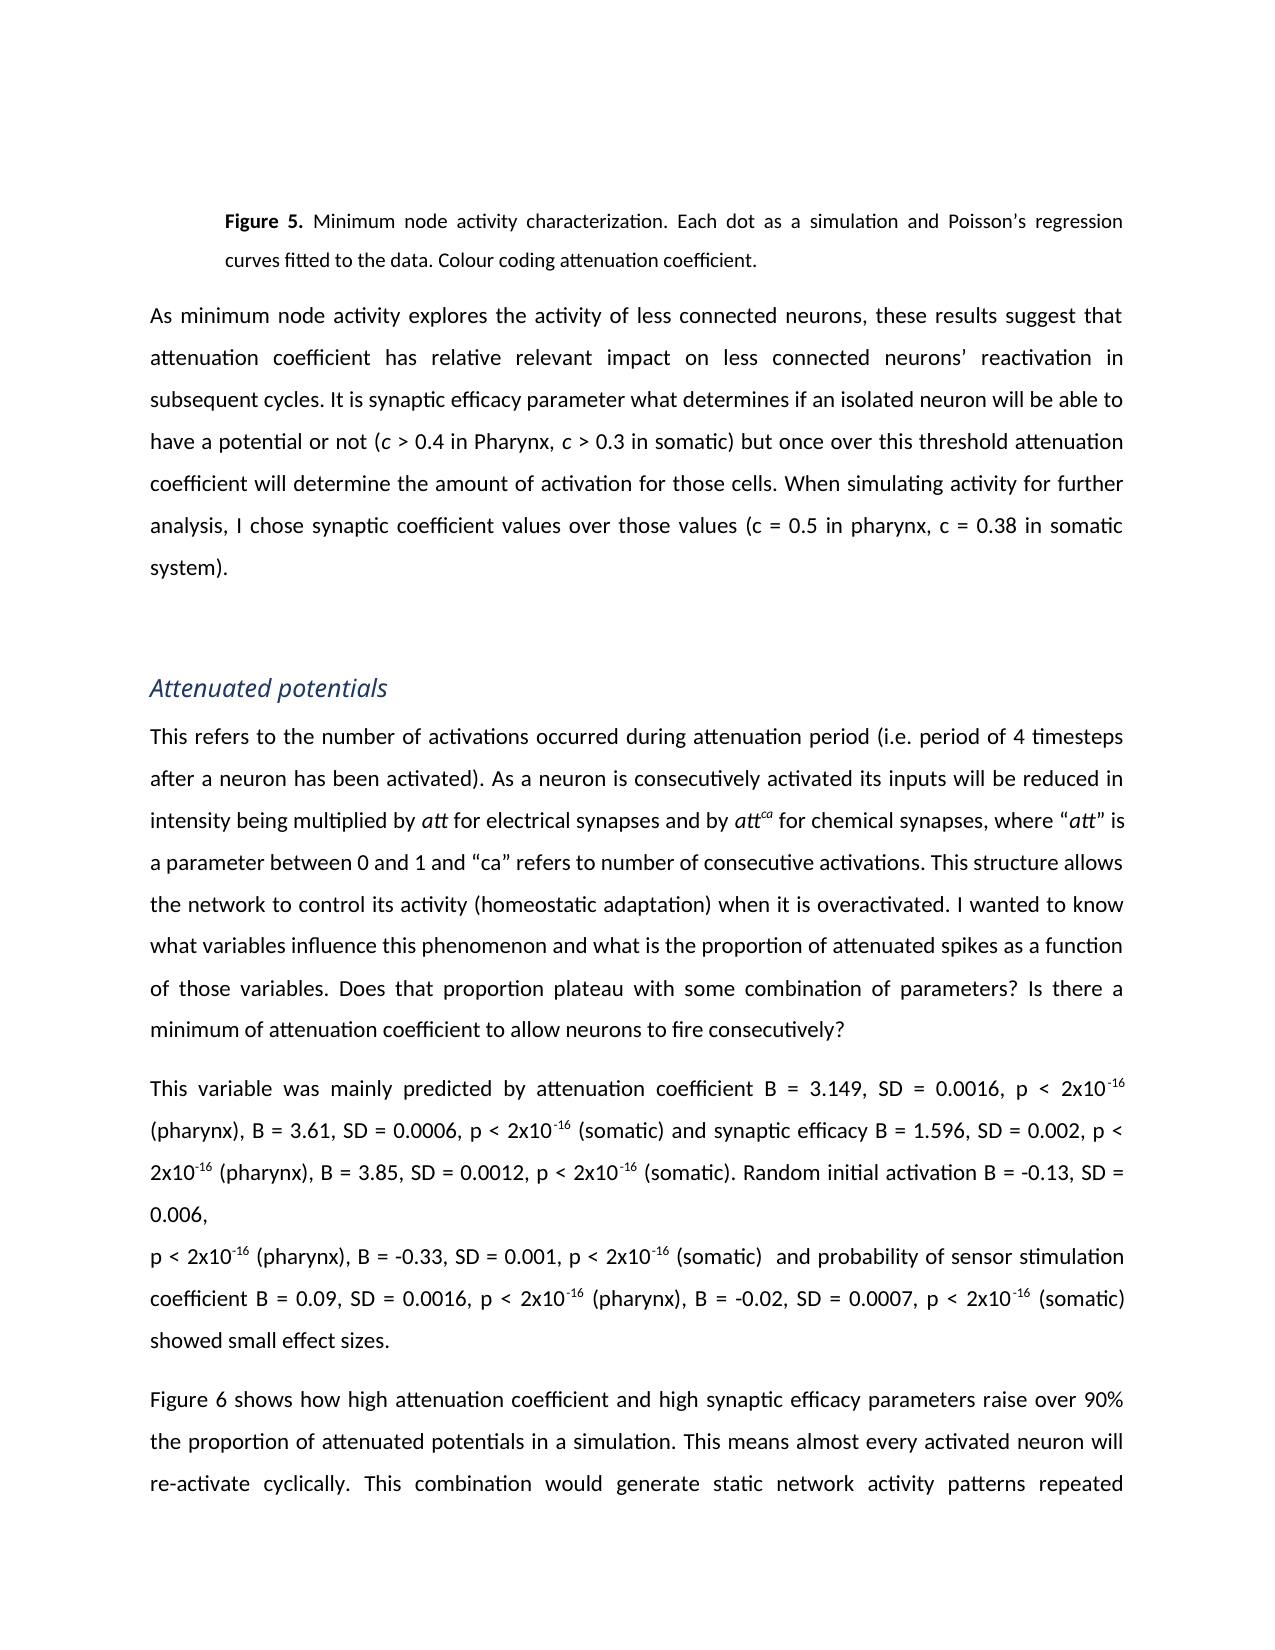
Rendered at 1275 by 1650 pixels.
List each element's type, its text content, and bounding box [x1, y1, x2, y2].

text As minimum node activity explores the activity of less connected neurons, these results suggest that attenuation coefficient has relative relevant impact on less connected neurons’ reactivation in subsequent cycles. It is synaptic efficacy parameter what determines if an isolated neuron will be able to have a potential or not (c > 0.4 in Pharynx, c > 0.3 in somatic) but once over this threshold attenuation coefficient will determine the amount of activation for those cells. When simulating activity for further analysis, I chose synaptic coefficient values over those values (c = 0.5 in pharynx, c = 0.38 in somatic system). [150, 302, 1125, 581]
text This refers to the number of activations occurred during attenuation period (i.e. period of 4 timesteps after a neuron has been activated). As a neuron is consecutively activated its inputs will be reduced in intensity being multiplied by att for electrical synapses and by attca for chemical synapses, where “att” is a parameter between 0 and 1 and “ca” refers to number of consecutive activations. This structure allows the network to control its activity (homeostatic adaptation) when it is overactivated. I wanted to know what variables influence this phenomenon and what is the proportion of attenuated spikes as a function of those variables. Does that proportion plateau with some combination of parameters? Is there a minimum of attenuation coefficient to allow neurons to fire consecutively? [150, 722, 1125, 1044]
text Figure 5. Minimum node activity characterization. Each dot as a simulation and Poisson’s regression curves fitted to the data. Colour coding attenuation coefficient. [225, 209, 1125, 272]
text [150, 1385, 1125, 1497]
subtitle Attenuated potentials [150, 671, 1125, 705]
text This variable was mainly predicted by attenuation coefficient B = 3.149, SD = 0.0016, p < 2x10-16 (pharynx), B = 3.61, SD = 0.0006, p < 2x10-16 (somatic) and synaptic efficacy B = 1.596, SD = 0.002, p < 2x10-16 (pharynx), B = 3.85, SD = 0.0012, p < 2x10-16 (somatic). Random initial activation B = -0.13, SD = 0.006, p < 2x10-16 (pharynx), B = -0.33, SD = 0.001, p < 2x10-16 (somatic) and probability of sensor stimulation coefficient B = 0.09, SD = 0.0016, p < 2x10-16 (pharynx), B = -0.02, SD = 0.0007, p < 2x10-16 (somatic) showed small effect sizes. [150, 1074, 1125, 1354]
